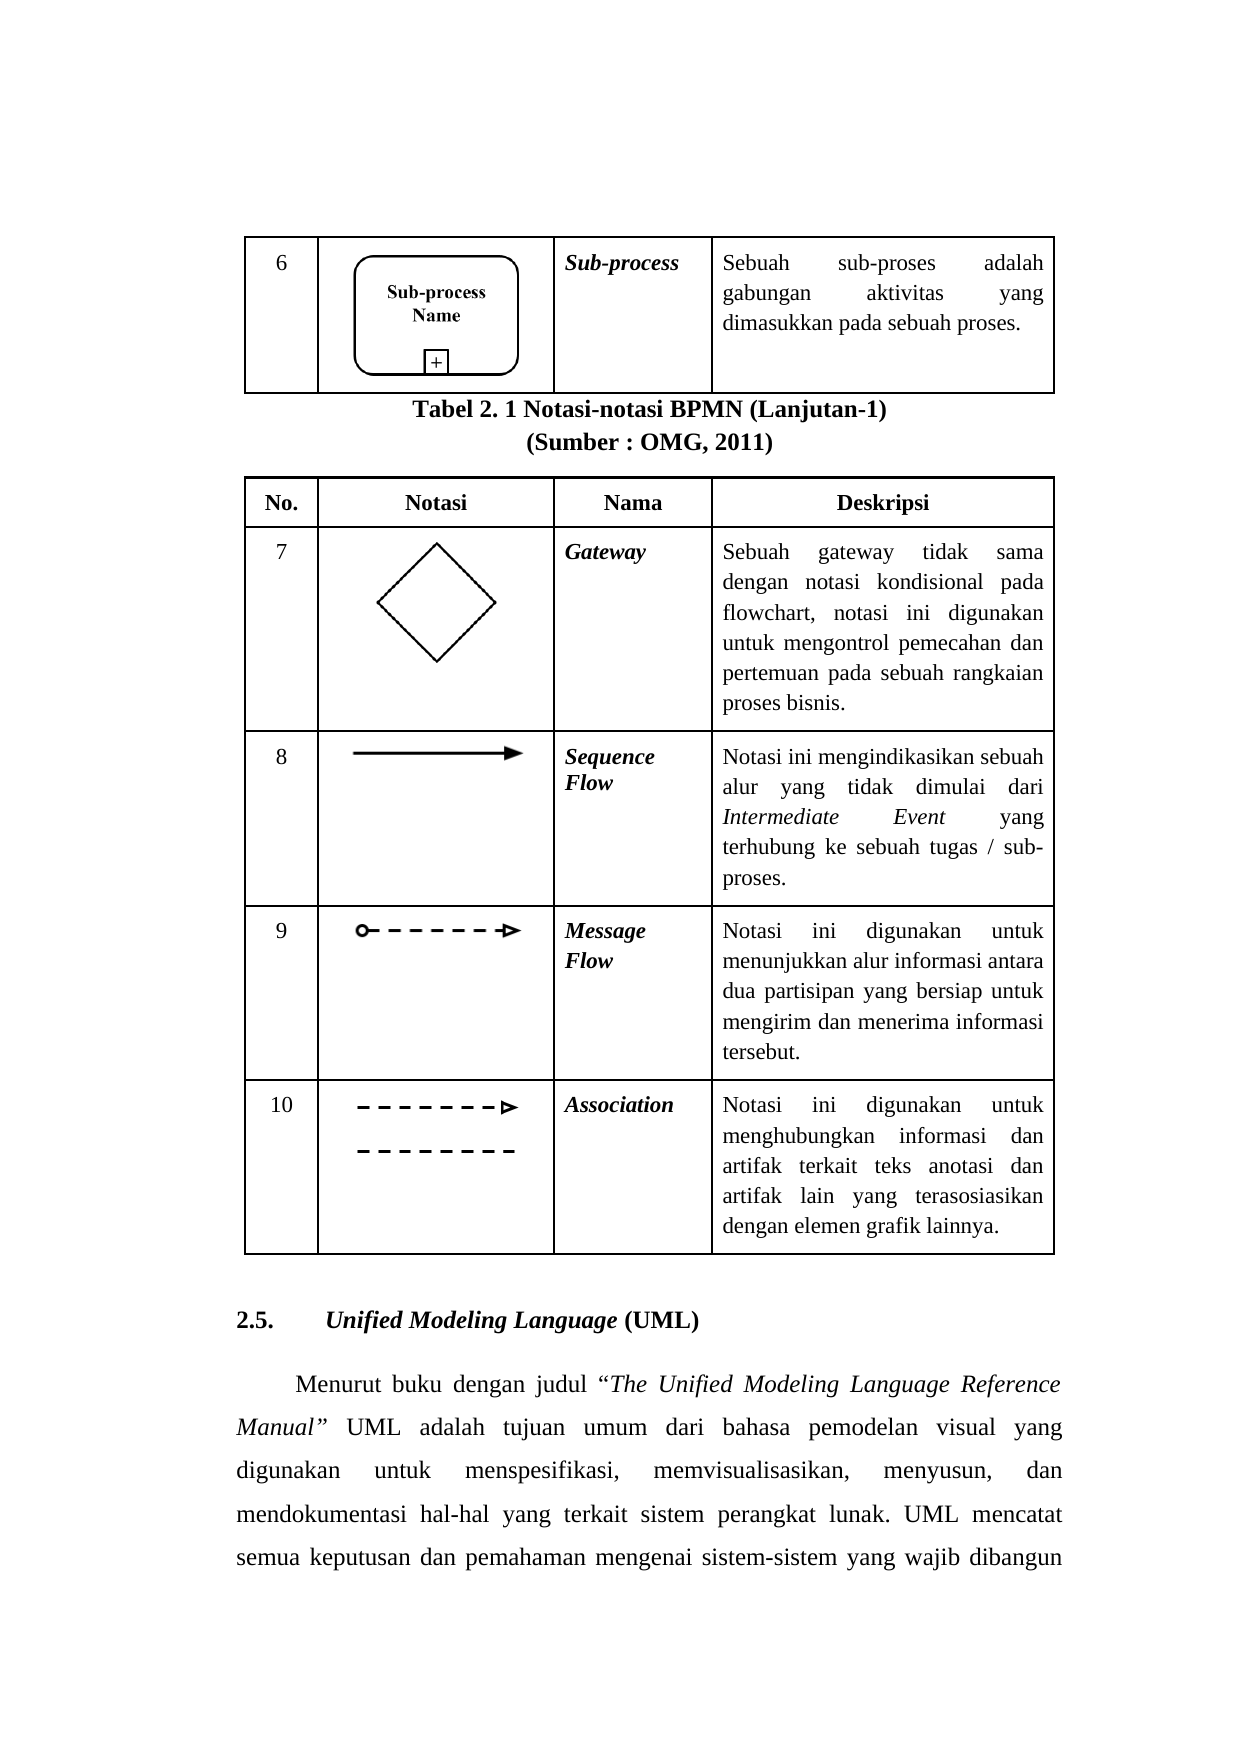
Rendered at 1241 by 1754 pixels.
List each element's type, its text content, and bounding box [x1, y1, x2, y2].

table_cell Notasi ini digunakan untuk menghubungkan informasi dan artifak terkait teks anotasi dan artifak lain yang terasosiasikan dengan elemen grafik lainnya. [713, 1081, 1053, 1253]
table_header Deskripsi [713, 479, 1053, 526]
table_cell [319, 907, 553, 1079]
picture [347, 248, 525, 382]
subtitle Unified Modeling Language (UML) [236, 1305, 1063, 1334]
table_cell Association [555, 1081, 711, 1253]
table_cell [319, 238, 553, 392]
table_cell Sebuah sub-proses adalah gabungan aktivitas yang dimasukkan pada sebuah proses. [713, 238, 1053, 392]
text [236, 1369, 1063, 1571]
table_cell [319, 1081, 553, 1253]
table_cell 9 [246, 907, 317, 1079]
table_header Notasi [319, 479, 553, 526]
table_cell Sub-process [555, 238, 711, 392]
table_cell Gateway [555, 528, 711, 730]
table_cell Message Flow [555, 907, 711, 1079]
picture [347, 1091, 525, 1167]
table_cell 7 [246, 528, 317, 730]
table_cell [319, 528, 553, 730]
picture [347, 742, 525, 766]
text Tabel 2. 1 Notasi-notasi BPMN (Lanjutan-1) [236, 394, 1063, 422]
table_header Nama [555, 479, 711, 526]
text (Sumber : OMG, 2011) [236, 427, 1063, 455]
picture [347, 917, 525, 950]
table_cell Sebuah gateway tidak sama dengan notasi kondisional pada flowchart, notasi ini digunakan untuk mengontrol pemecahan dan pertemuan pada sebuah rangkaian proses bisnis. [713, 528, 1053, 730]
table_cell Notasi ini digunakan untuk menunjukkan alur informasi antara dua partisipan yang bersiap untuk mengirim dan menerima informasi tersebut. [713, 907, 1053, 1079]
picture [374, 538, 498, 668]
table_cell [319, 732, 553, 904]
table_header No. [246, 479, 317, 526]
table_cell 10 [246, 1081, 317, 1253]
table_cell Notasi ini mengindikasikan sebuah alur yang tidak dimulai dari Intermediate Event yang terhubung ke sebuah tugas / sub-proses. [713, 732, 1053, 904]
table_cell 8 [246, 732, 317, 904]
table_cell 6 [246, 238, 317, 392]
table_cell Sequence Flow [555, 732, 711, 904]
